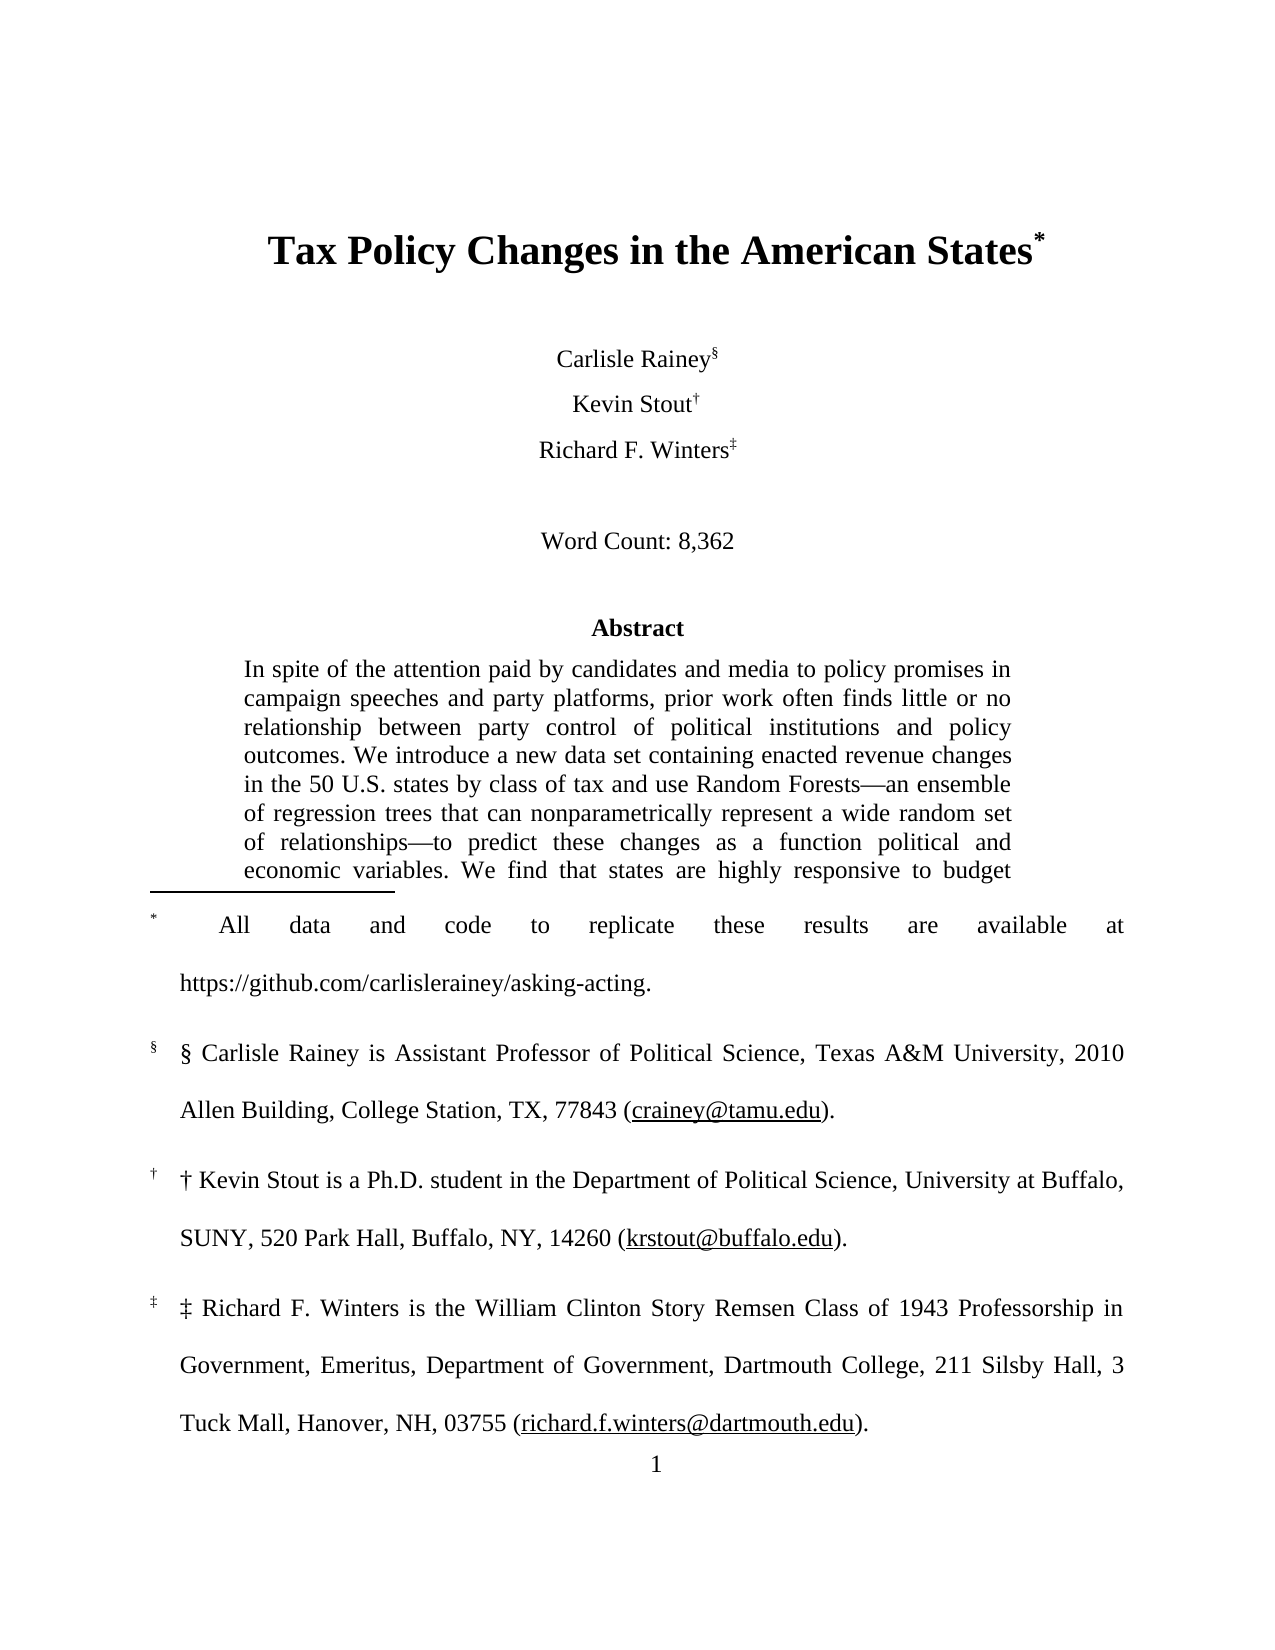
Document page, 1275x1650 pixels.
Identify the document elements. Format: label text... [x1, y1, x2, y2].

text Richard F. Winters‡ [150, 435, 1125, 464]
text Kevin Stout† [150, 389, 1125, 418]
text Carlisle Rainey§ [150, 344, 1125, 373]
text Abstract [262, 613, 1012, 642]
text Word Count: 8,362 [150, 526, 1125, 555]
text In spite of the attention paid by candidates and media to policy promises in campaign speeches and party platforms, prior work often finds little or no relationship between party control of political institutions and policy outcomes. We introduce a new data set containing enacted revenue changes in the 50 U.S. states by class of tax and use Random Forests—an ensemble of regression trees that can nonparametrically represent a wide random set of relationships—to predict these changes as a function political and economic variables. We find that states are highly responsive to budget imbalances and that unified Republican and Democratic state governments respond to these changes differently. States' tax policies also respond to changes in personal income. Further, shifts in the partisan composition of the legislature lead to changes in tax policy, especially corporate taxes. [244, 654, 1012, 884]
title Tax Policy Changes in the American States* [150, 226, 1125, 273]
